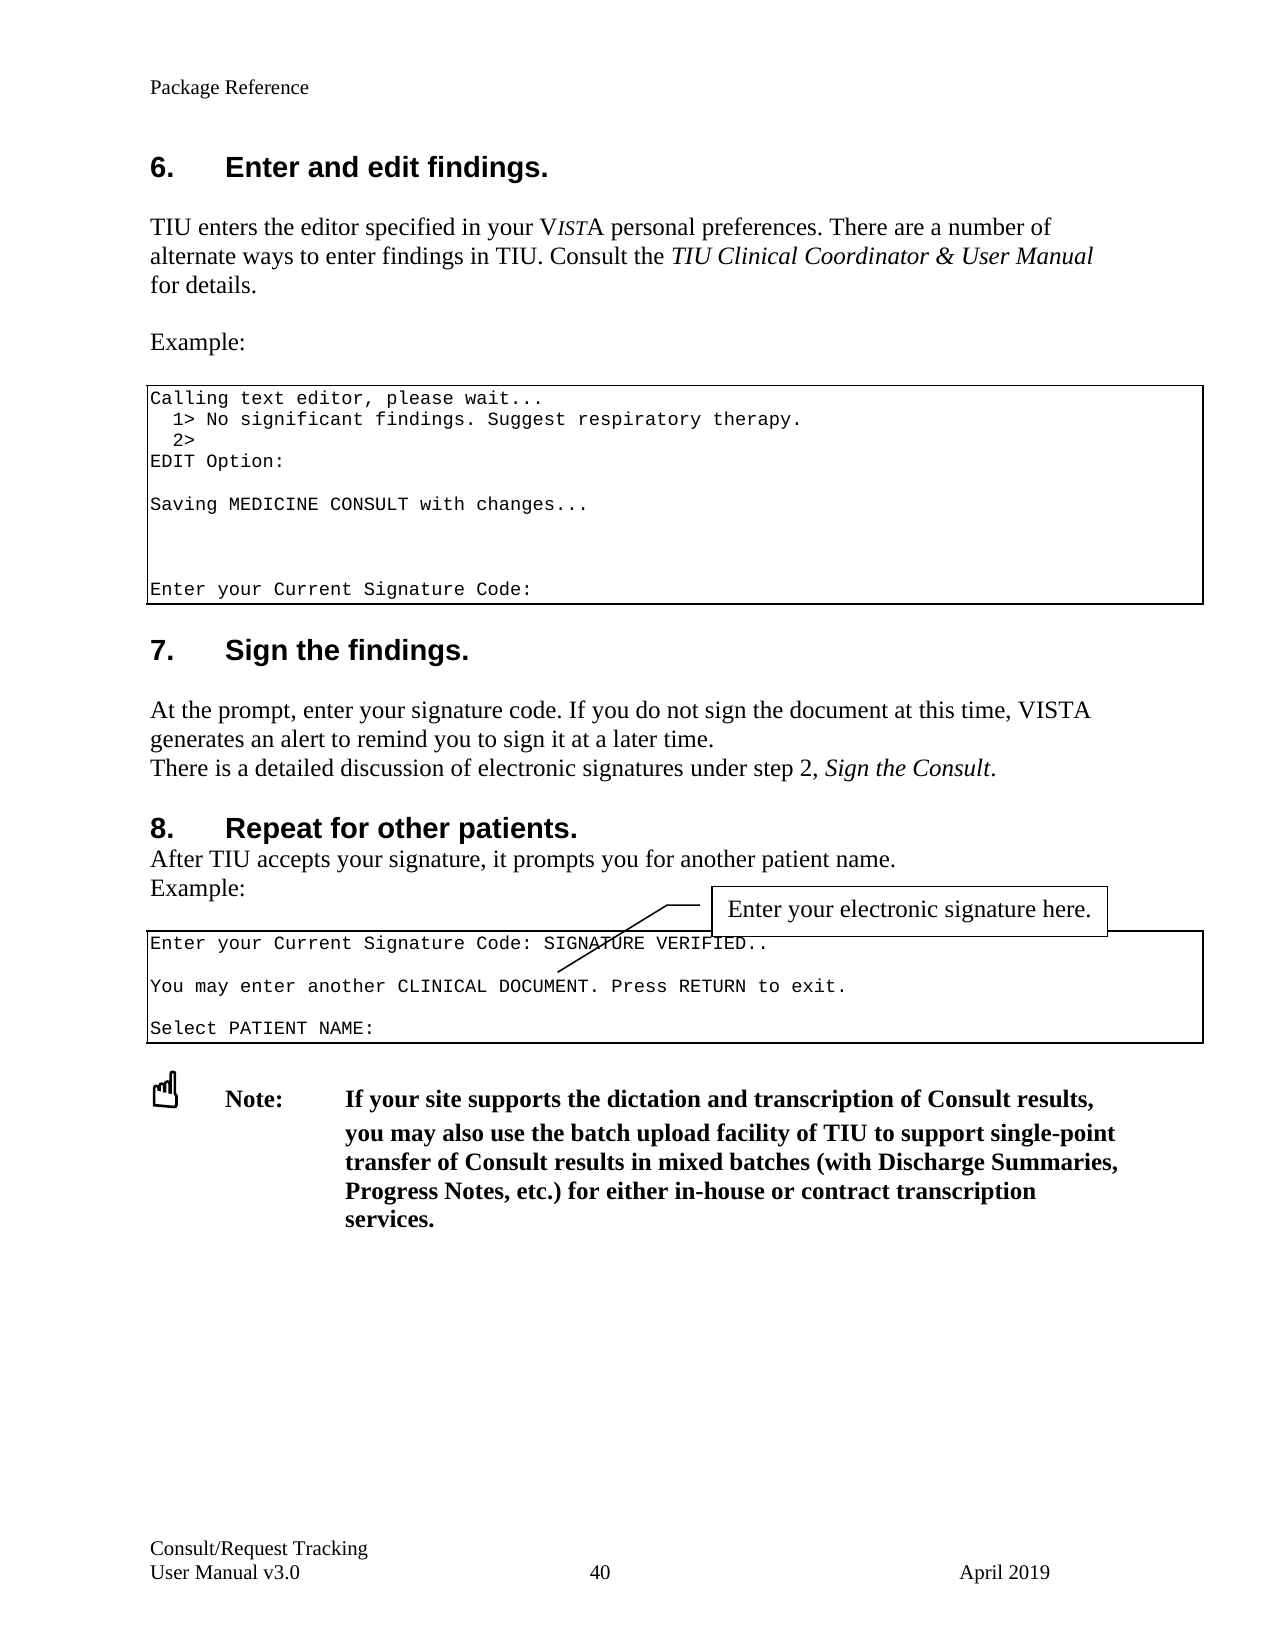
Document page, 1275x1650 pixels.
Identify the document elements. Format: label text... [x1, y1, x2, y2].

text TIU enters the editor specified in your VISTA personal preferences. There are a number of alternate ways to enter findings in TIU. Consult the TIU Clinical Coordinator & User Manual for details. [150, 212, 1125, 298]
text At the prompt, enter your signature code. If you do not sign the document at this time, VISTA generates an alert to remind you to sign it at a later time. [150, 696, 1125, 753]
subtitle 8. Repeat for other patients. [150, 811, 1125, 844]
text Enter your Current Signature Code: SIGNATURE VERIFIED.. [148, 932, 620, 955]
text Note: If your site supports the dictation and transcription of Consult results, you may also use the batch upload facility of TIU to support single-point transfer of Consult results in mixed batches (with Discharge Summaries, Progress Notes, etc.) for either in-house or contract transcription services. [150, 1073, 1125, 1233]
text After TIU accepts your signature, it prompts you for another patient name. [150, 844, 1125, 873]
text Calling text editor, please wait... [148, 386, 1202, 406]
text 1> No significant findings. Suggest respiratory therapy. [148, 406, 1202, 427]
text EDIT Option: [148, 448, 1202, 473]
text Enter your Current Signature Code: [148, 576, 1202, 603]
text Select PATIENT NAME: [148, 1015, 1202, 1042]
text Example: [150, 873, 1125, 902]
text Enter your Current Signature Code: SIGNATURE VERIFIED.. [589, 932, 1202, 955]
subtitle 6. Enter and edit findings. [150, 150, 1125, 183]
text 2> [148, 427, 1202, 448]
subtitle 7. Sign the findings. [150, 633, 1125, 667]
text You may enter another CLINICAL DOCUMENT. Press RETURN to exit. [148, 973, 1202, 998]
text There is a detailed discussion of electronic signatures under step 2, Sign the Consult. [150, 753, 1125, 782]
text Saving MEDICINE CONSULT with changes... [148, 491, 1202, 516]
text Example: [150, 327, 1125, 356]
